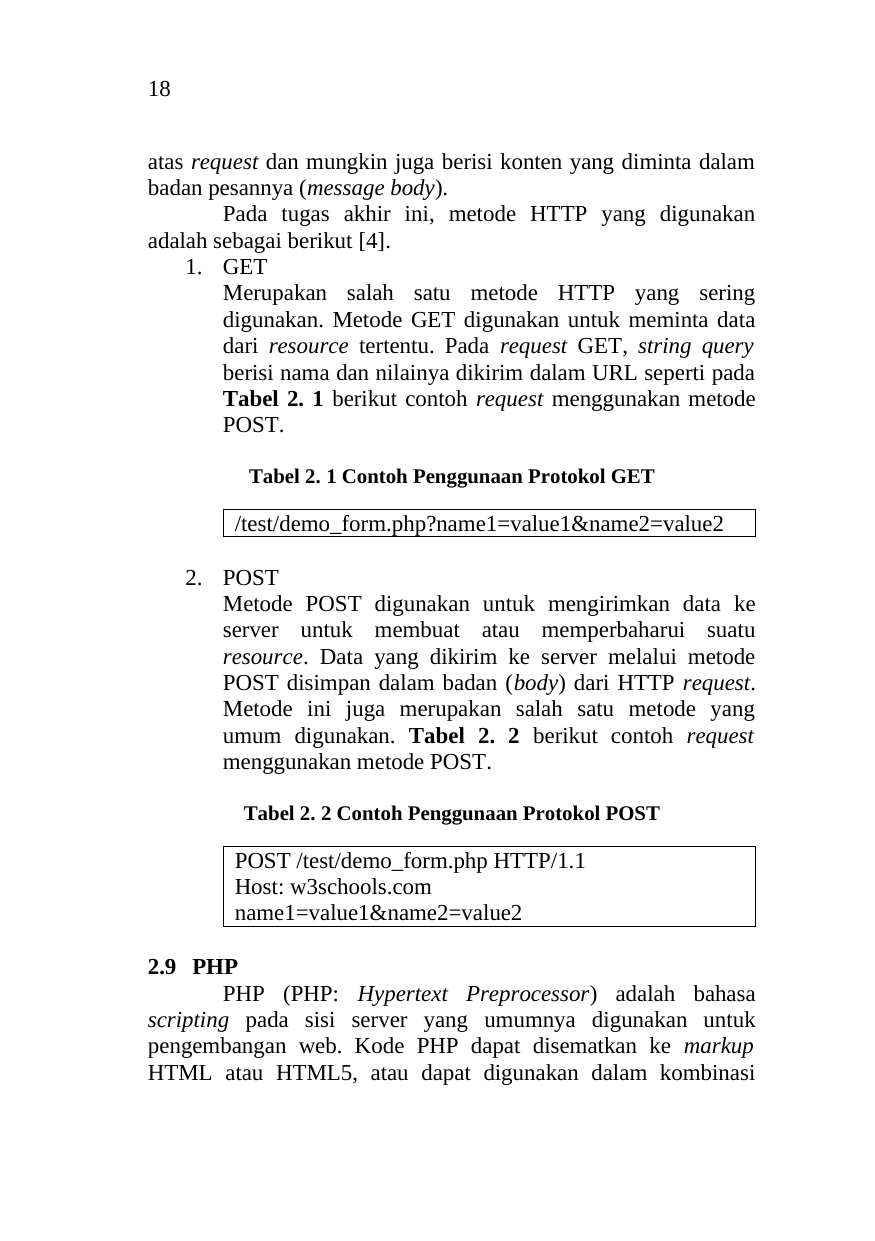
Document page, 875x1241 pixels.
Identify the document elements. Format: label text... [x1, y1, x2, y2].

list POST [185, 564, 756, 590]
text Tabel 2. 1 Contoh Penggunaan Protokol GET [148, 464, 756, 488]
subtitle PHP [148, 953, 756, 979]
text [148, 148, 756, 200]
list Merupakan salah satu metode HTTP yang sering digunakan. Metode GET digunakan untuk meminta data dari resource tertentu. Pada request GET, string query berisi nama dan nilainya dikirim dalam URL seperti pada Tabel 2. 1 berikut contoh request menggunakan metode POST. [223, 279, 756, 438]
list Metode POST digunakan untuk mengirimkan data ke server untuk membuat atau memperbaharui suatu resource. Data yang dikirim ke server melalui metode POST disimpan dalam badan (body) dari HTTP request. Metode ini juga merupakan salah satu metode yang umum digunakan. Tabel 2. 2 berikut contoh request menggunakan metode POST. [223, 590, 756, 774]
list GET [185, 253, 756, 279]
text Tabel 2. 2 Contoh Penggunaan Protokol POST [148, 801, 756, 825]
table_header /test/demo_form.php?name1=value1&name2=value2 [224, 510, 755, 536]
table_header POST /test/demo_form.php HTTP/1.1 Host: w3schools.com name1=value1&name2=value2 [224, 847, 755, 926]
text Pada tugas akhir ini, metode HTTP yang digunakan adalah sebagai berikut . [148, 200, 756, 253]
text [148, 979, 756, 1085]
